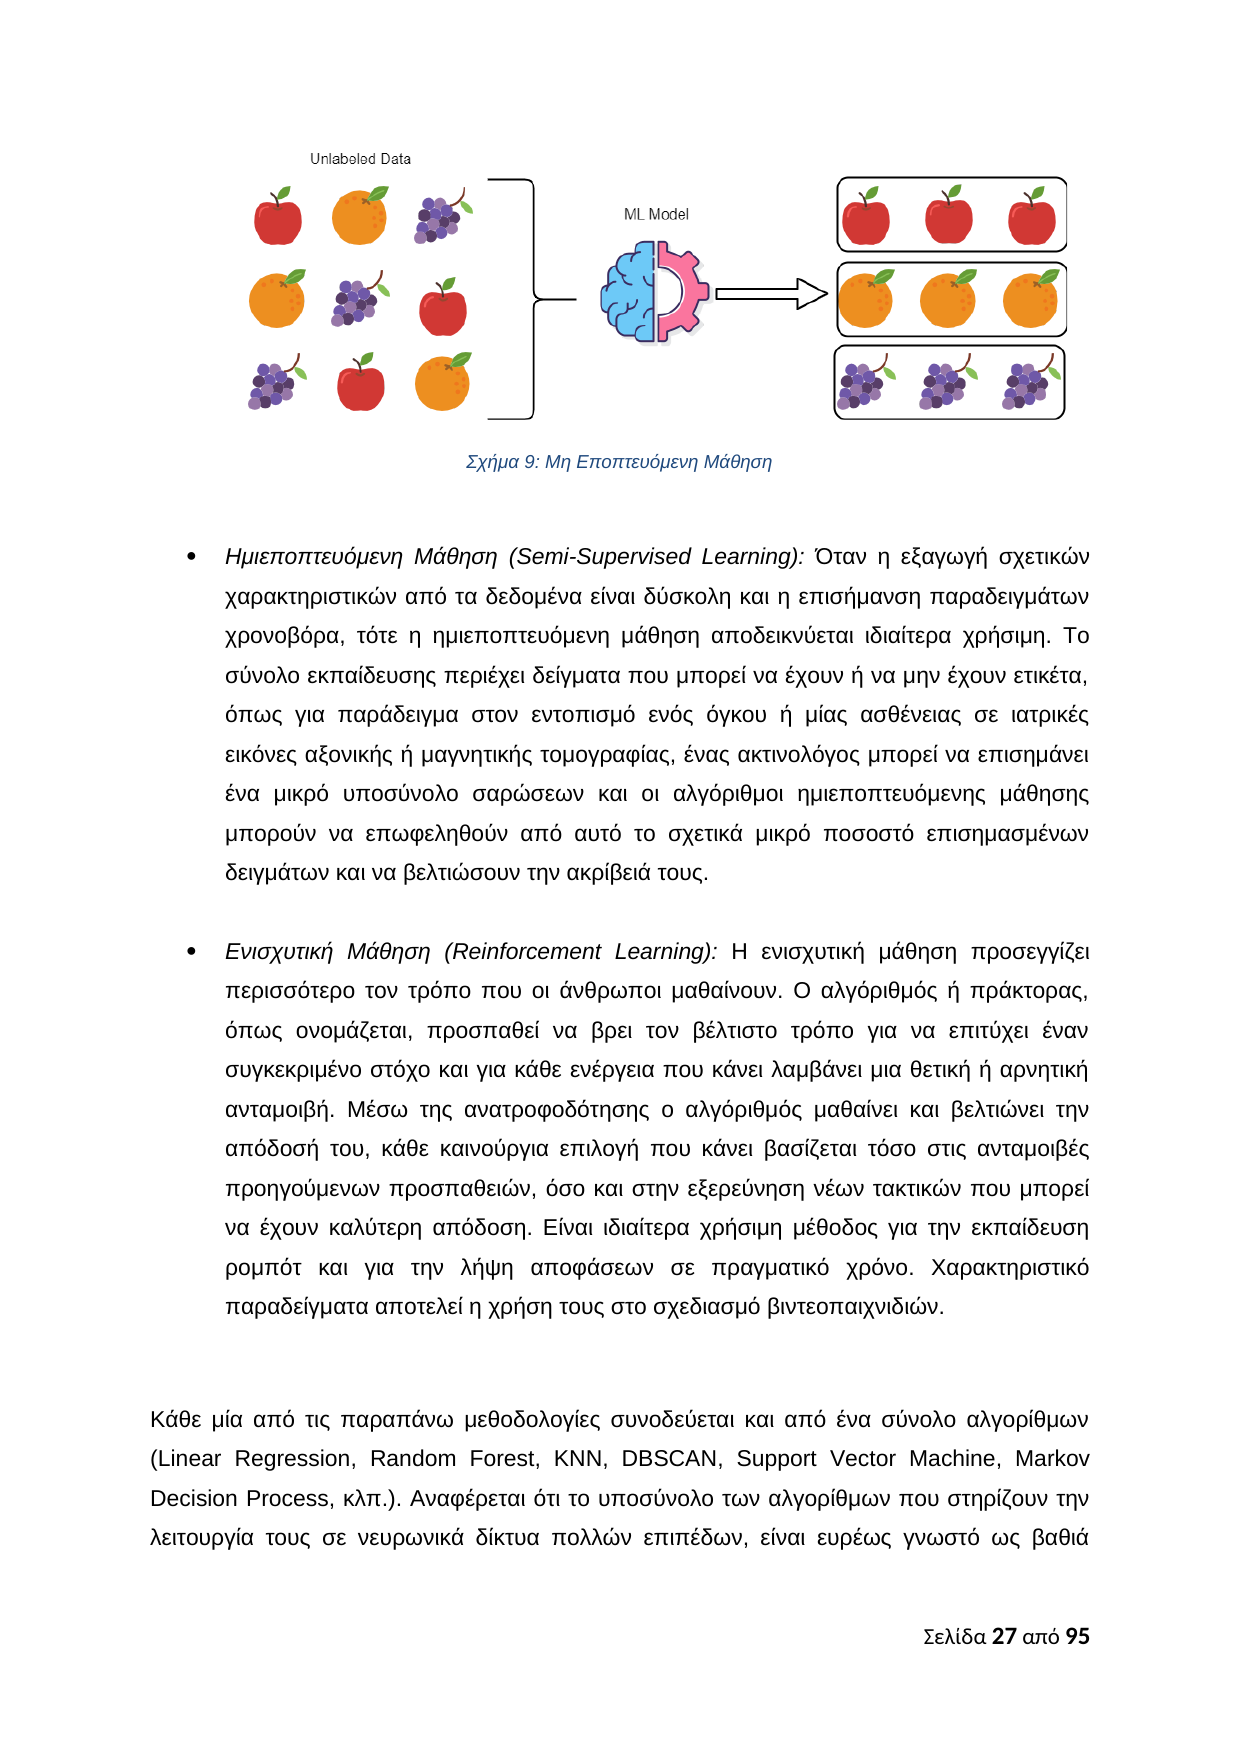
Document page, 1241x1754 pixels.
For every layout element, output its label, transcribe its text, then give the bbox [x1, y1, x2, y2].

text Σχήμα 9: Μη Εποπτευόμενη Μάθηση [150, 451, 1090, 472]
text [150, 1406, 1090, 1550]
list Ημιεποπτευόμενη Μάθηση (Semi-Supervised Learning): Όταν η εξαγωγή σχετικών χαρακτηριστικών από τα δεδομένα είναι δύσκολη και η επισήμανση παραδειγμάτων χρονοβόρα, τότε η ημιεποπτευόμενη μάθηση αποδεικνύεται ιδιαίτερα χρήσιμη. Το σύνολο εκπαίδευσης περιέχει δείγματα που μπορεί να έχουν ή να μην έχουν ετικέτα, όπως για παράδειγμα στον εντοπισμό ενός όγκου ή μίας ασθένειας σε ιατρικές εικόνες αξονικής ή μαγνητικής τομογραφίας, ένας ακτινολόγος μπορεί να επισημάνει ένα μικρό υποσύνολο σαρώσεων και οι αλγόριθμοι ημιεποπτευόμενης μάθησης μπορούν να επωφεληθούν από αυτό το σχετικά μικρό ποσοστό επισημασμένων δειγμάτων και να βελτιώσουν την ακρίβειά τους. [187, 543, 1090, 885]
picture [248, 150, 1068, 420]
list Ενισχυτική Μάθηση (Reinforcement Learning): Η ενισχυτική μάθηση προσεγγίζει περισσότερο τον τρόπο που οι άνθρωποι μαθαίνουν. Ο αλγόριθμός ή πράκτορας, όπως ονομάζεται, προσπαθεί να βρει τον βέλτιστο τρόπο για να επιτύχει έναν συγκεκριμένο στόχο και για κάθε ενέργεια που κάνει λαμβάνει μια θετική ή αρνητική ανταμοιβή. Μέσω της ανατροφοδότησης ο αλγόριθμός μαθαίνει και βελτιώνει την απόδοσή του, κάθε καινούργια επιλογή που κάνει βασίζεται τόσο στις ανταμοιβές προηγούμενων προσπαθειών, όσο και στην εξερεύνηση νέων τακτικών που μπορεί να έχουν καλύτερη απόδοση. Είναι ιδιαίτερα χρήσιμη μέθοδος για την εκπαίδευση ρομπότ και για την λήψη αποφάσεων σε πραγματικό χρόνο. Χαρακτηριστικό παραδείγματα αποτελεί η χρήση τους στο σχεδιασμό βιντεοπαιχνιδιών. [187, 938, 1090, 1320]
